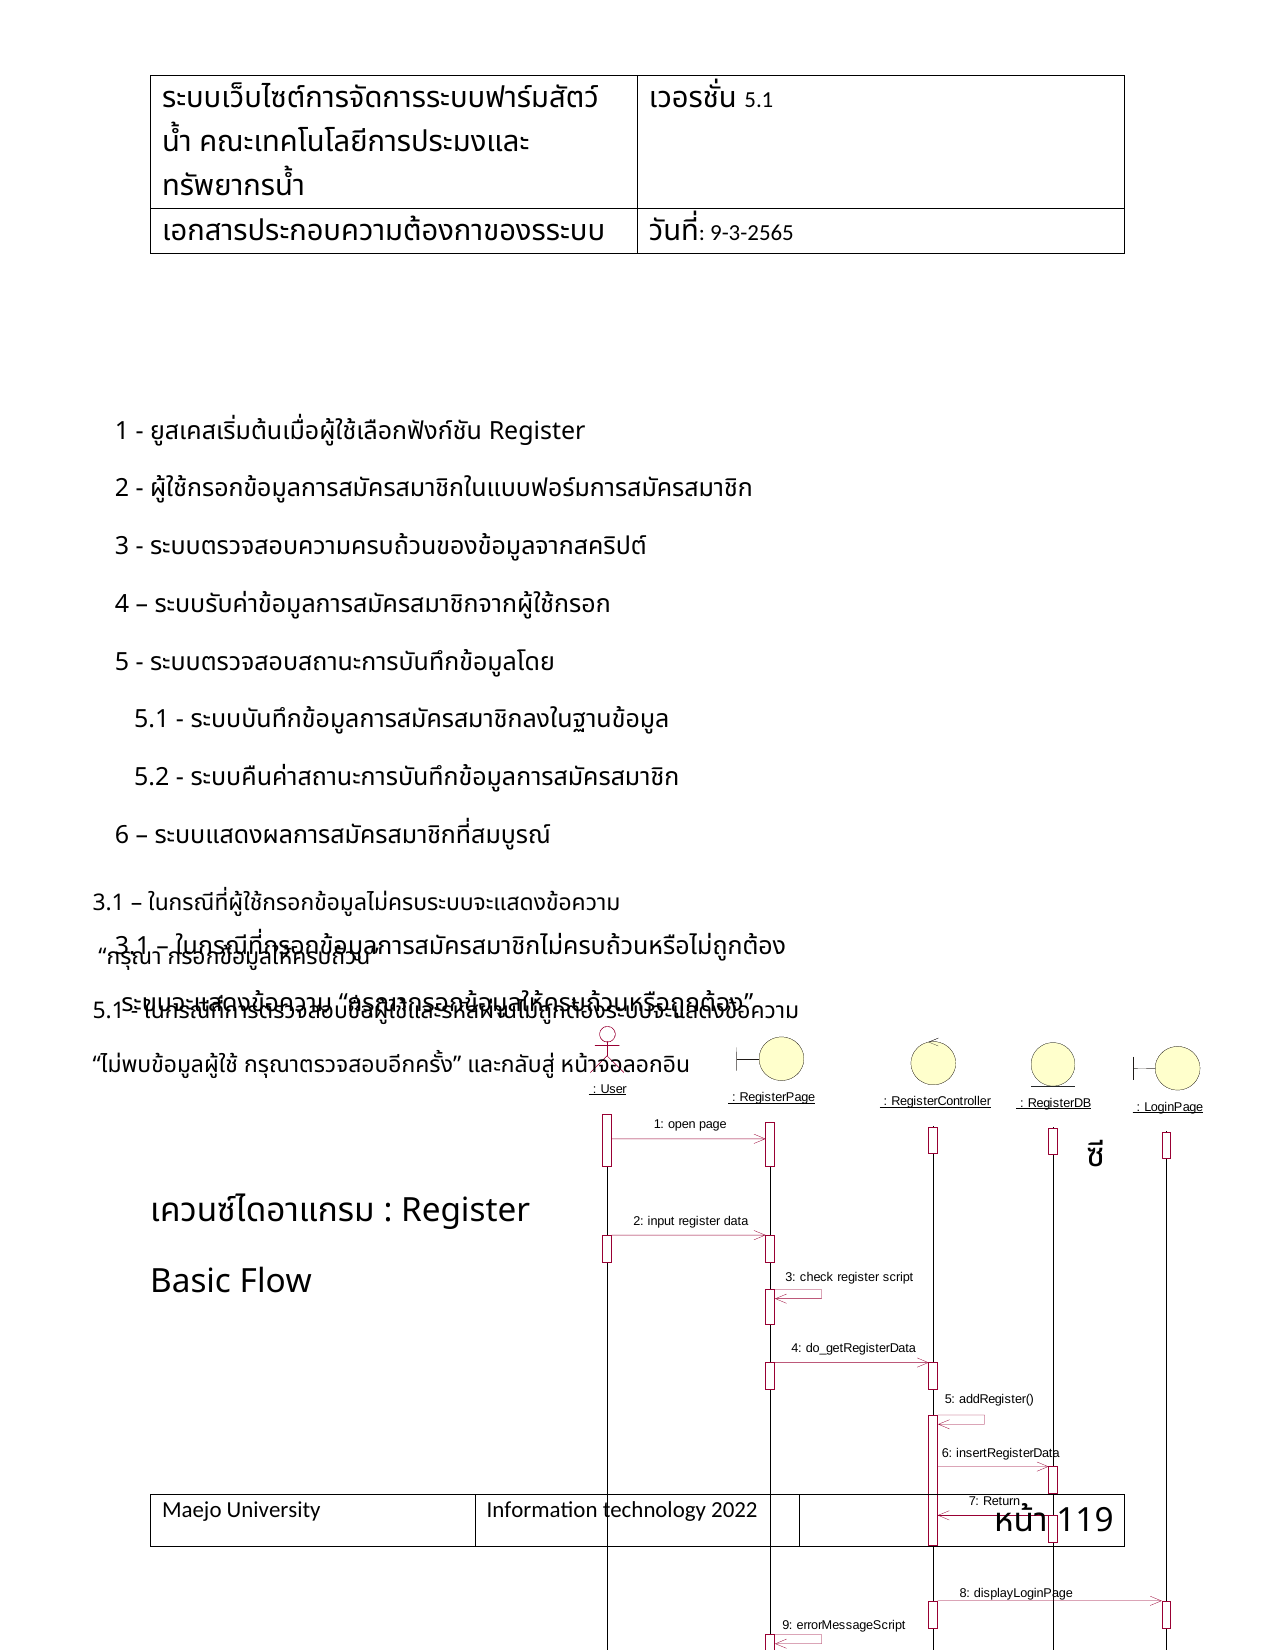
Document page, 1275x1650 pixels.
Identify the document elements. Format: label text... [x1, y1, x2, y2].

text 5 - ระบบตรวจสอบสถานะการบันทึกข้อมูลโดย [114, 643, 1089, 681]
text 3 - ระบบตรวจสอบความครบถ้วนของข้อมูลจากสคริปต์ [114, 528, 1089, 566]
text 2 - ผู้ใช้กรอกข้อมูลการสมัครสมาชิกในแบบฟอร์มการสมัครสมาชิก [114, 470, 1089, 508]
text 3.1 – ในกรณีที่กรอกข้อมูลการสมัครสมาชิกไม่ครบถ้วนหรือไม่ถูกต้อง [114, 927, 1089, 965]
text 5.1 - ระบบบันทึกข้อมูลการสมัครสมาชิกลงในฐานข้อมูล [114, 701, 1089, 739]
text ซีเควนซ์ไดอาแกรม : Register [150, 988, 1125, 1236]
text ระบบจะแสดงข้อความ “กรุณากรอกข้อมูลให้ครบถ้วนหรือถูกต้อง” [114, 985, 1089, 1023]
text 1 - ยูสเคสเริ่มต้นเมื่อผู้ใช้เลือกฟังก์ชัน Register [114, 412, 1089, 450]
text “กรุณา กรอกข้อมูลให้ครบถ้วน” [92, 940, 1067, 975]
text 5.2 - ระบบคืนค่าสถานะการบันทึกข้อมูลการสมัครสมาชิก [114, 758, 1089, 797]
text 5.1 - ในกรณีที่การตรวจสอบชื่อผู้ใช้และรหัสผ่านไม่ถูกต้องระบบจะแสดงข้อความ [92, 994, 1067, 1029]
text “ไม่พบข้อมูลผู้ใช้ กรุณาตรวจสอบอีกครั้ง” และกลับสู่ หน้าจอลอกอิน [92, 1048, 1067, 1083]
text 3.1 – ในกรณีที่ผู้ใช้กรอกข้อมูลไม่ครบระบบจะแสดงข้อความ [92, 886, 1067, 921]
text 6 – ระบบแสดงผลการสมัครสมาชิกที่สมบูรณ์ [114, 816, 1089, 854]
text 4 – ระบบรับค่าข้อมูลการสมัครสมาชิกจากผู้ใช้กรอก [114, 585, 1089, 623]
text Basic Flow [150, 1257, 1125, 1302]
